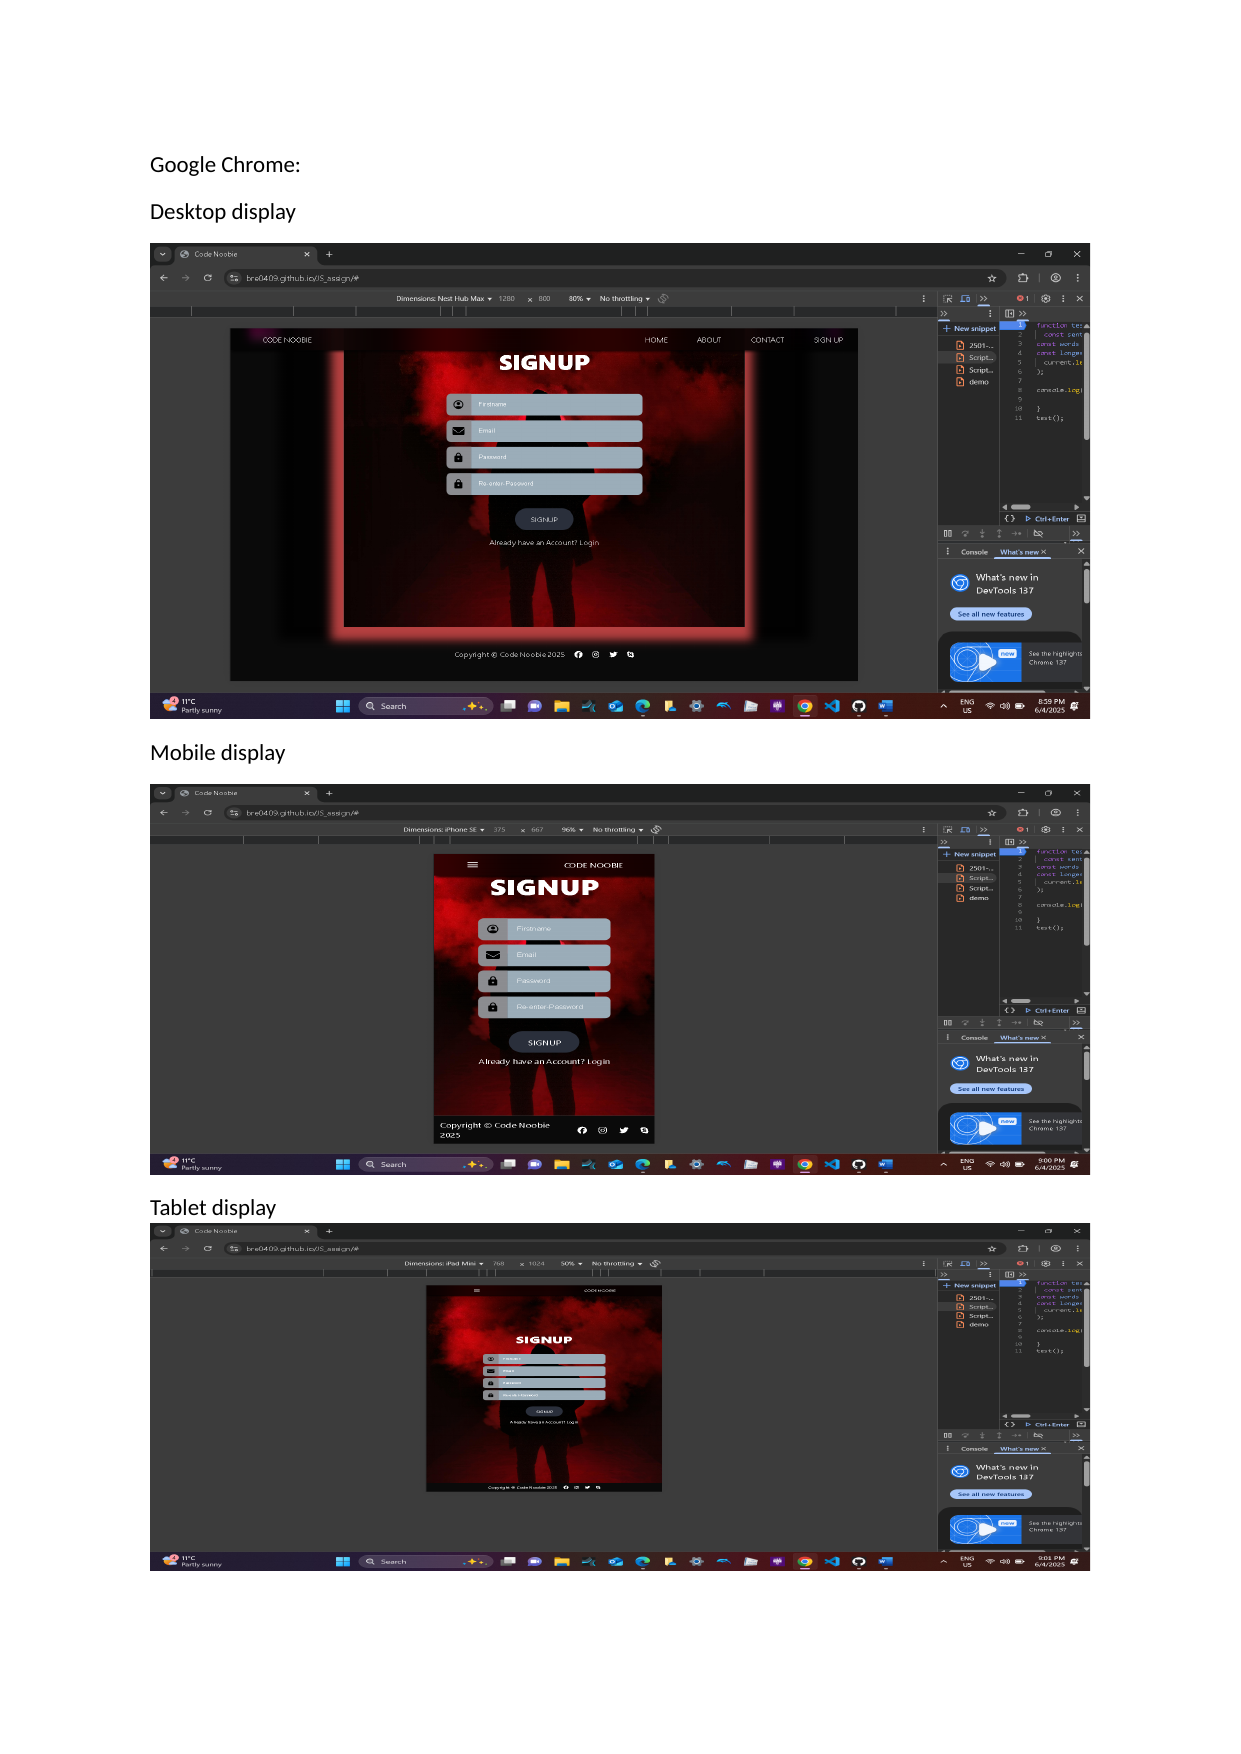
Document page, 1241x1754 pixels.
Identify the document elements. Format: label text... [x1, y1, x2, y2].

text Desktop display [150, 197, 1090, 225]
text Google Chrome: [150, 150, 1090, 178]
text Mobile display [150, 738, 1090, 766]
picture [150, 243, 1091, 719]
text Tablet display [150, 1193, 1090, 1223]
picture [150, 784, 1091, 1175]
picture [150, 1223, 1091, 1571]
